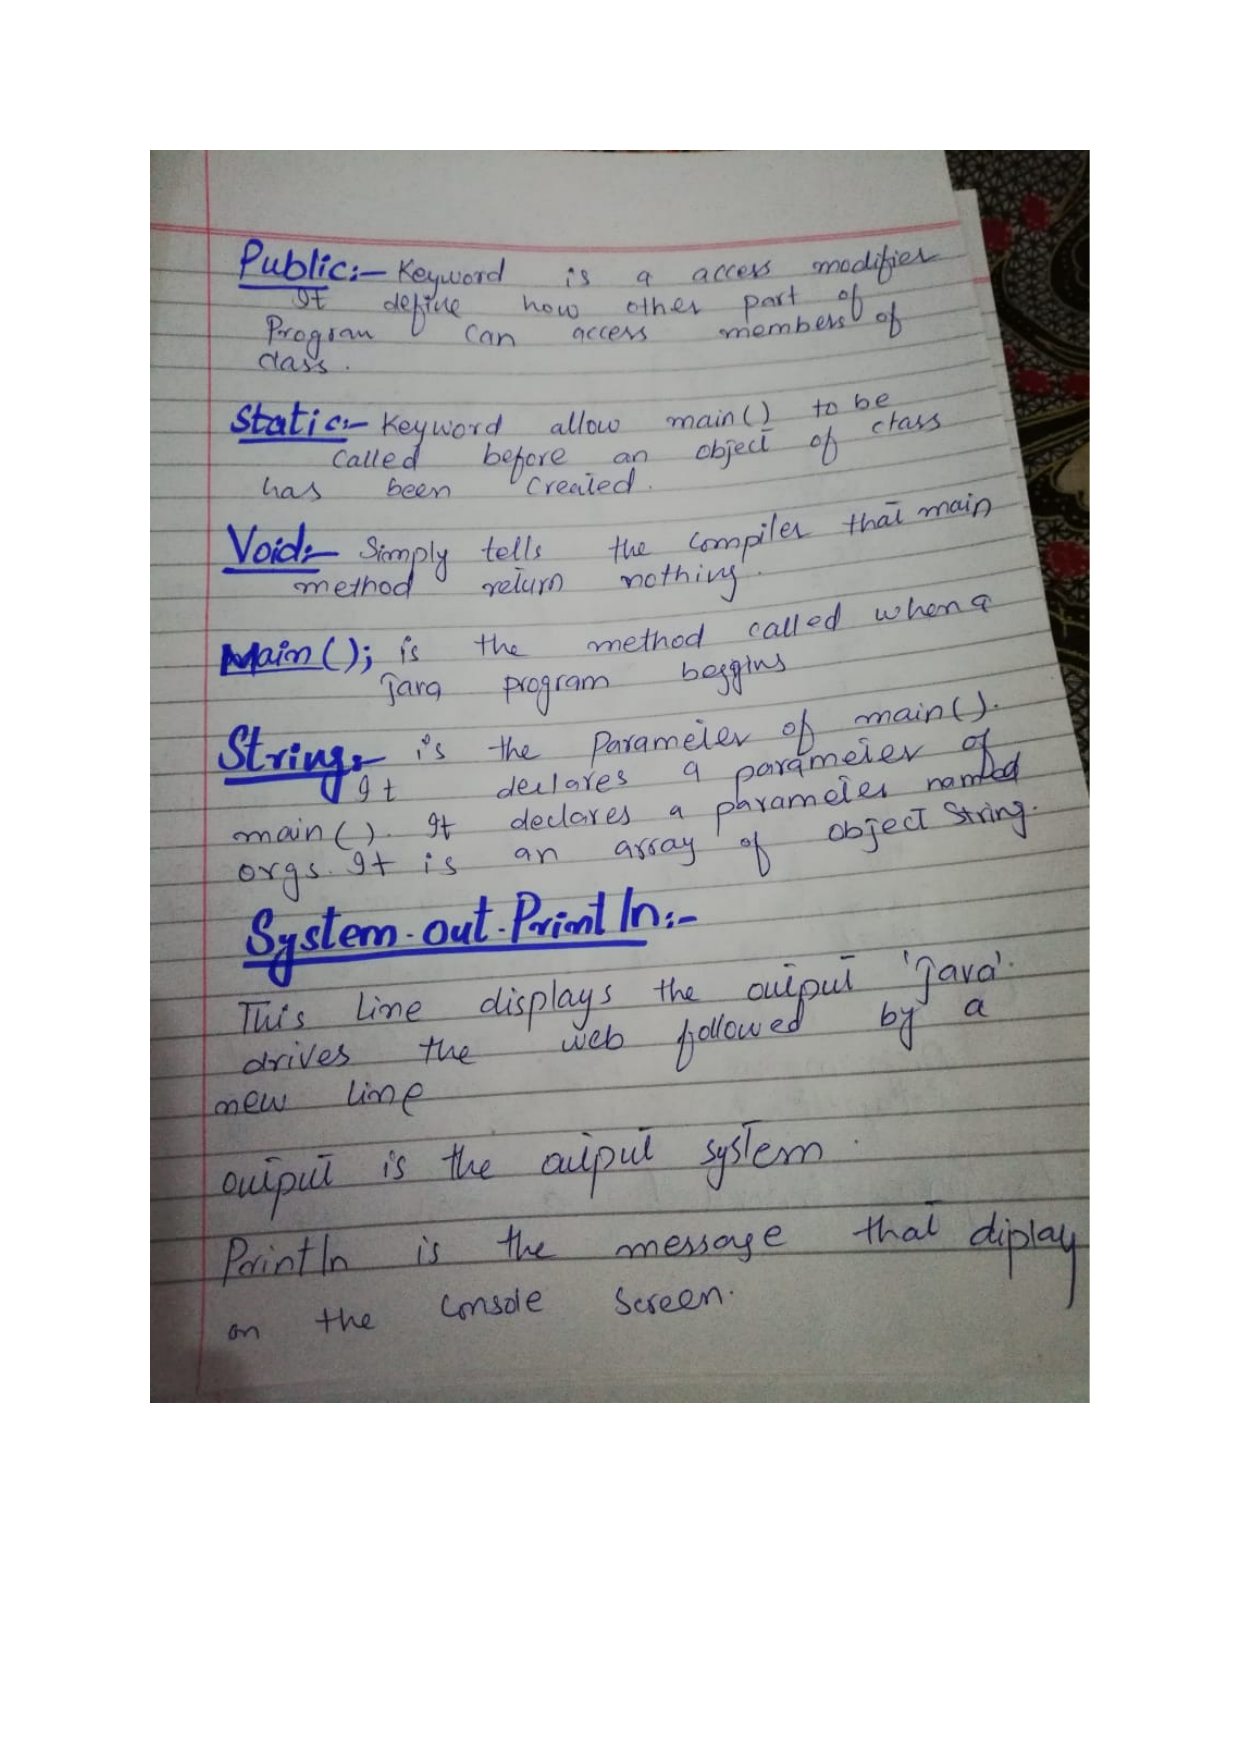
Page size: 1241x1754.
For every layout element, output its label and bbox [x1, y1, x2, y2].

picture [150, 150, 1090, 1403]
